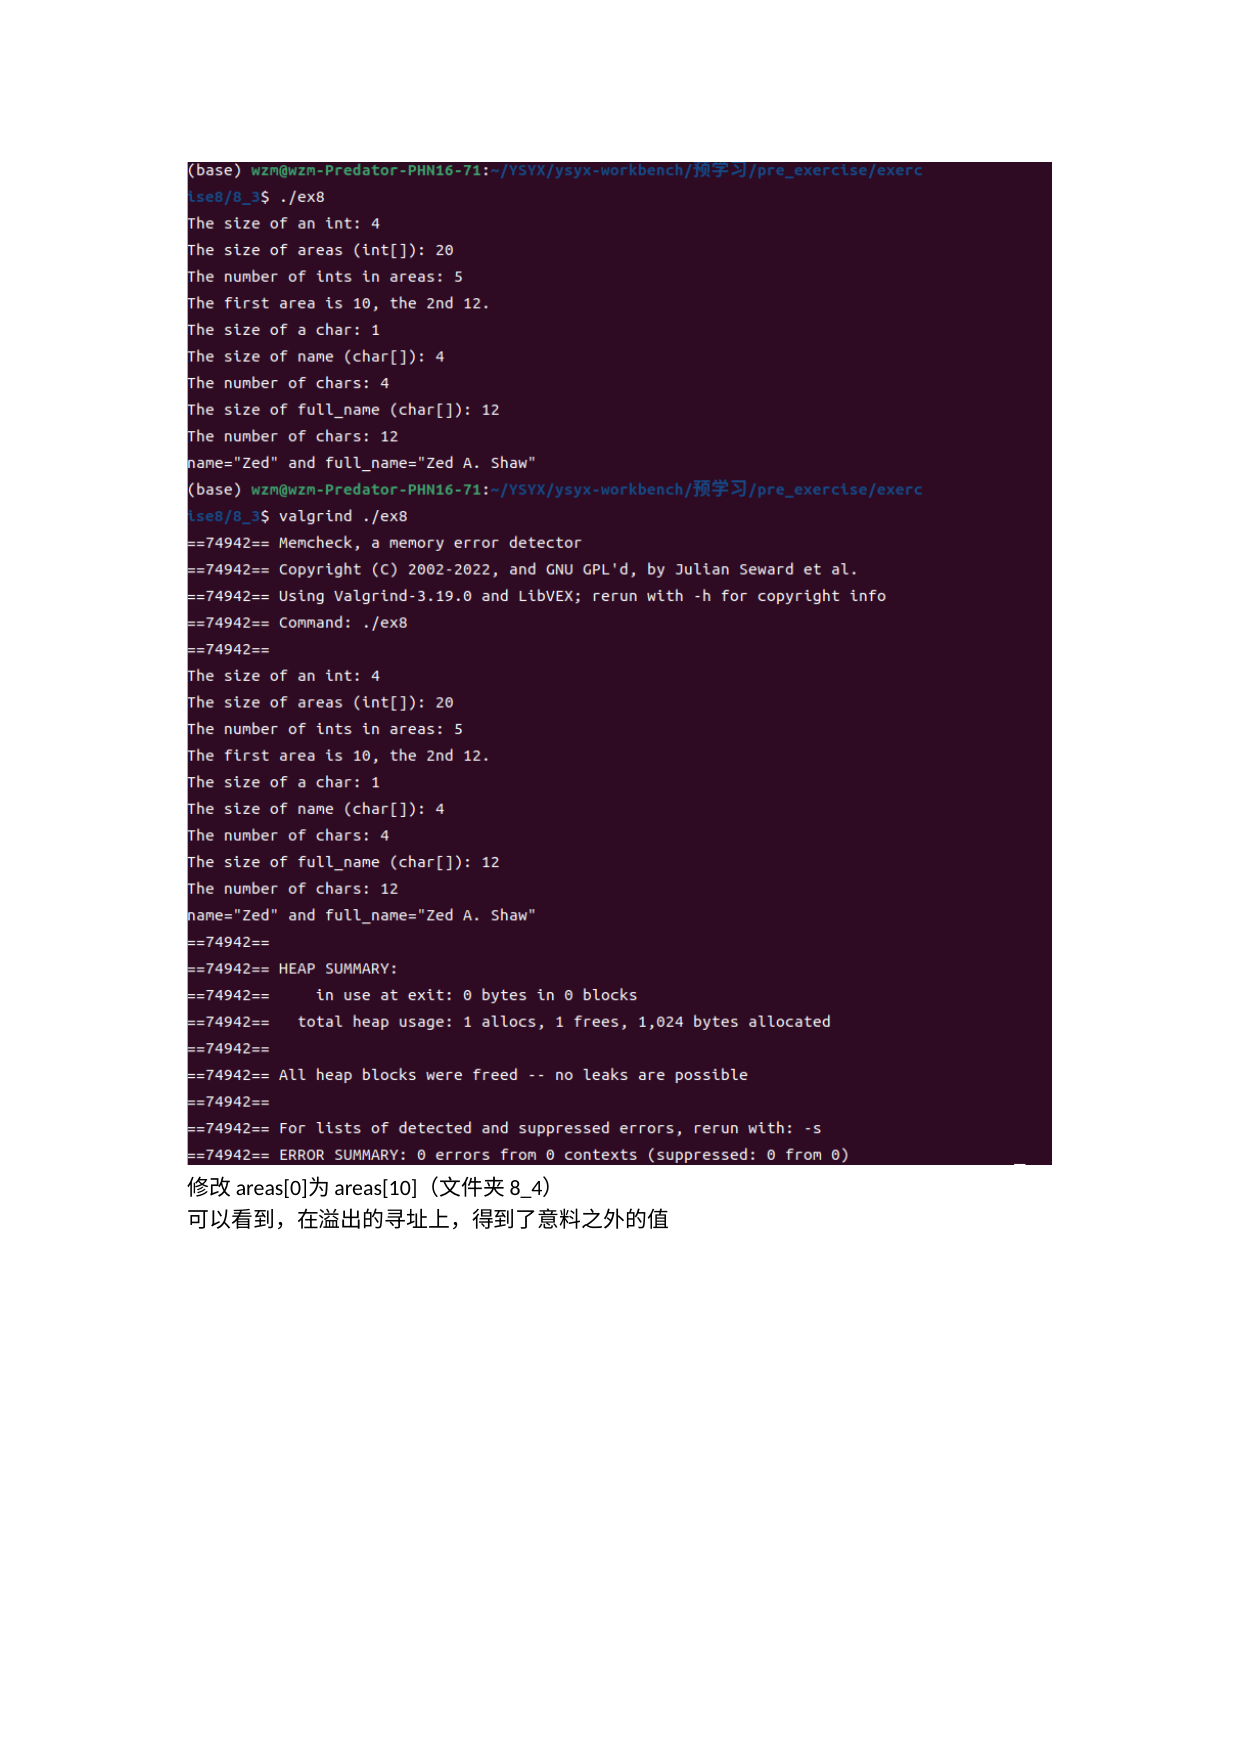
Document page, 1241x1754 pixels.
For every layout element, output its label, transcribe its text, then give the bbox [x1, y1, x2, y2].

picture [187, 162, 1052, 1165]
text 修改areas[0]为areas[10]（文件夹8_4） [187, 1169, 1053, 1202]
text 可以看到，在溢出的寻址上，得到了意料之外的值 [187, 1202, 1053, 1234]
